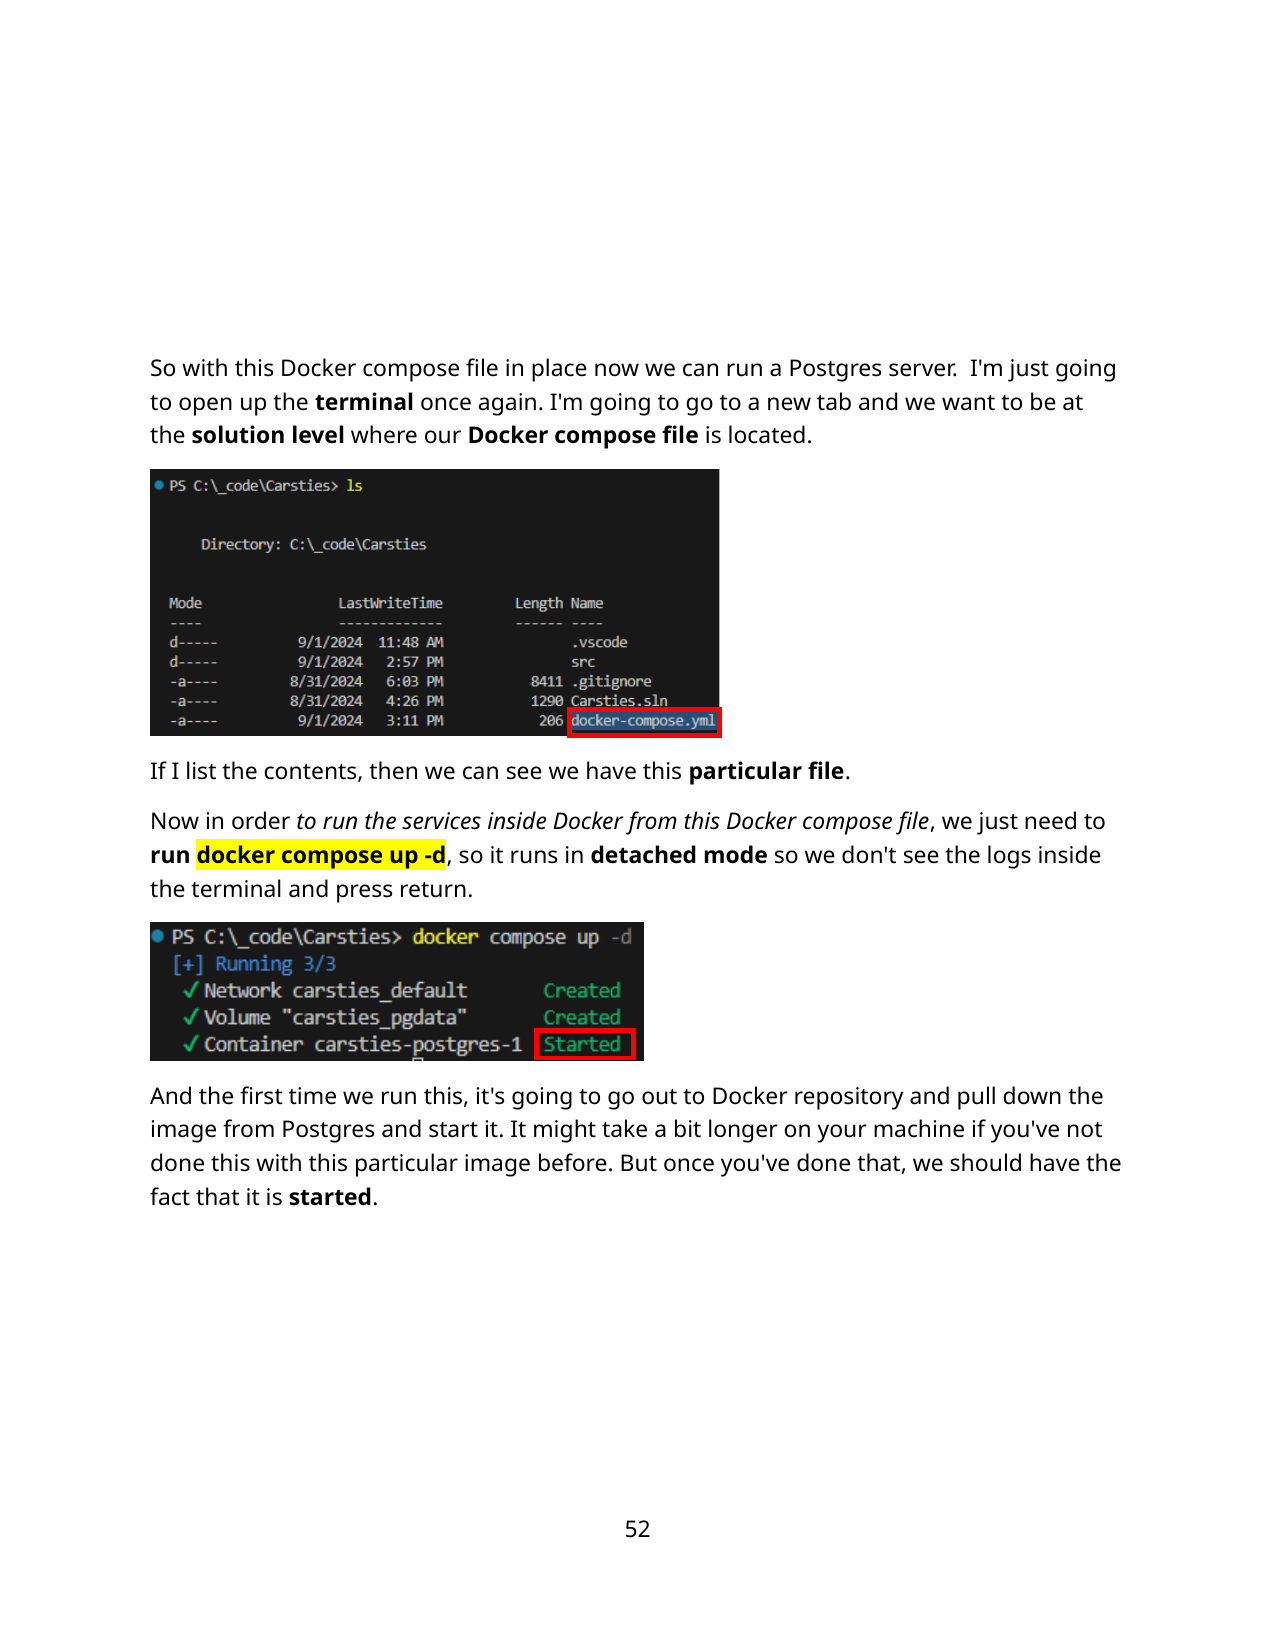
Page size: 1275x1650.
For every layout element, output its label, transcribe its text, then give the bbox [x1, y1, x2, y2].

text If I list the contents, then we can see we have this particular file. [150, 754, 1125, 786]
picture [150, 469, 720, 736]
picture [572, 712, 717, 733]
text So with this Docker compose file in place now we can run a Postgres server. I'm just going to open up the terminal once again. I'm going to go to a new tab and we want to be at the solution level where our Docker compose file is located. [150, 352, 1125, 450]
text Now in order to run the services inside Docker from this Docker compose file, we just need to run docker compose up -d, so it runs in detached mode so we don't see the logs inside the terminal and press return. [150, 805, 1125, 904]
text And the first time we run this, it's going to go out to Docker repository and pull down the image from Postgres and start it. It might take a bit longer on your machine if you've not done this with this particular image before. But once you've done that, we should have the fact that it is started. [150, 1079, 1125, 1212]
picture [150, 922, 644, 1061]
